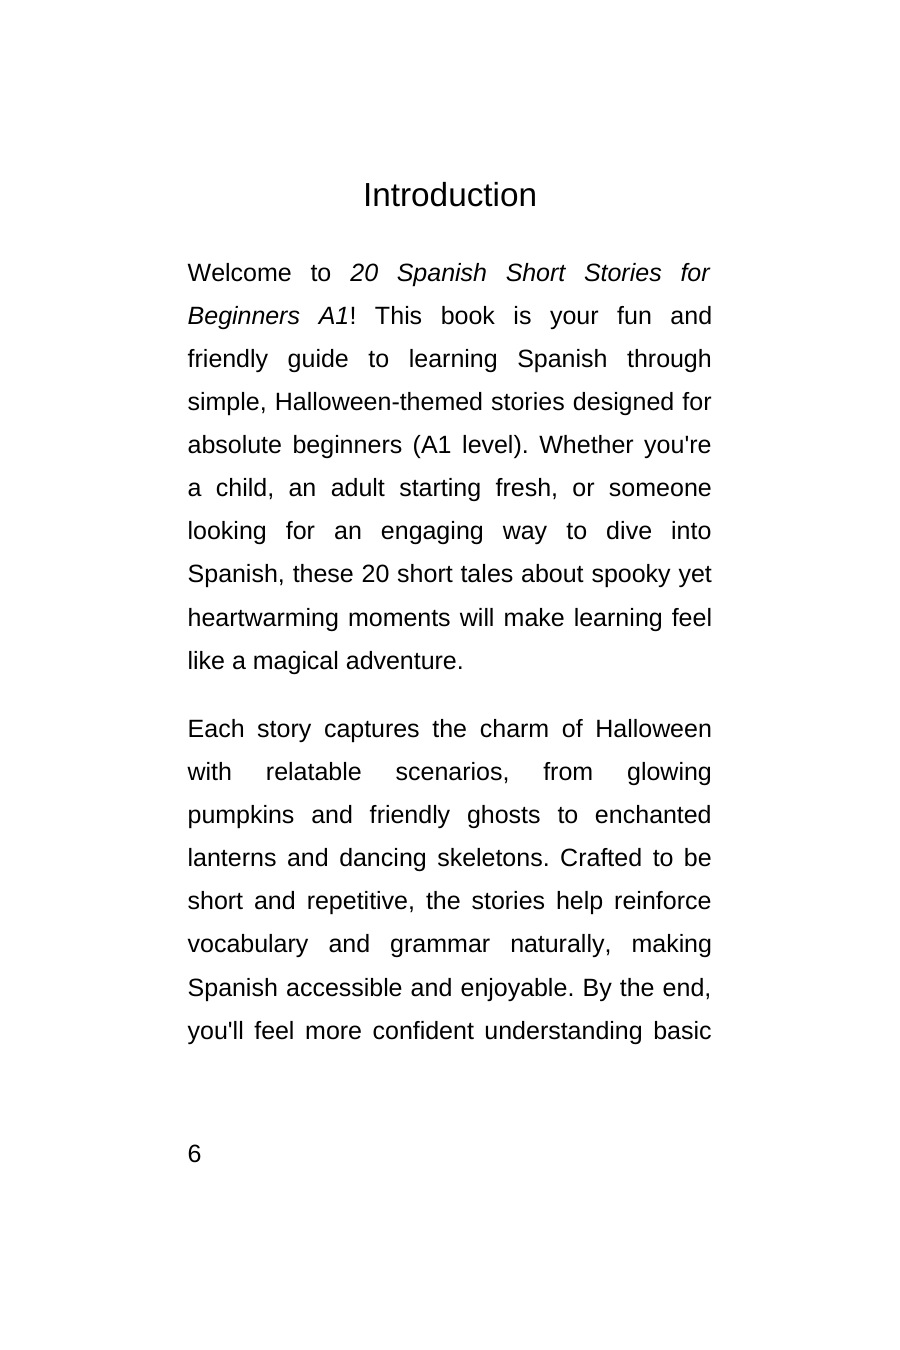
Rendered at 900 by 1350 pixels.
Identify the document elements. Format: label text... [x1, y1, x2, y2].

text Welcome to 20 Spanish Short Stories for Beginners A1! This book is your fun and friendly guide to learning Spanish through simple, Halloween-themed stories designed for absolute beginners (A1 level). Whether you're a child, an adult starting fresh, or someone looking for an engaging way to dive into Spanish, these 20 short tales about spooky yet heartwarming moments will make learning feel like a magical adventure. [187, 258, 712, 674]
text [187, 714, 712, 1044]
subtitle Introduction [187, 175, 712, 213]
